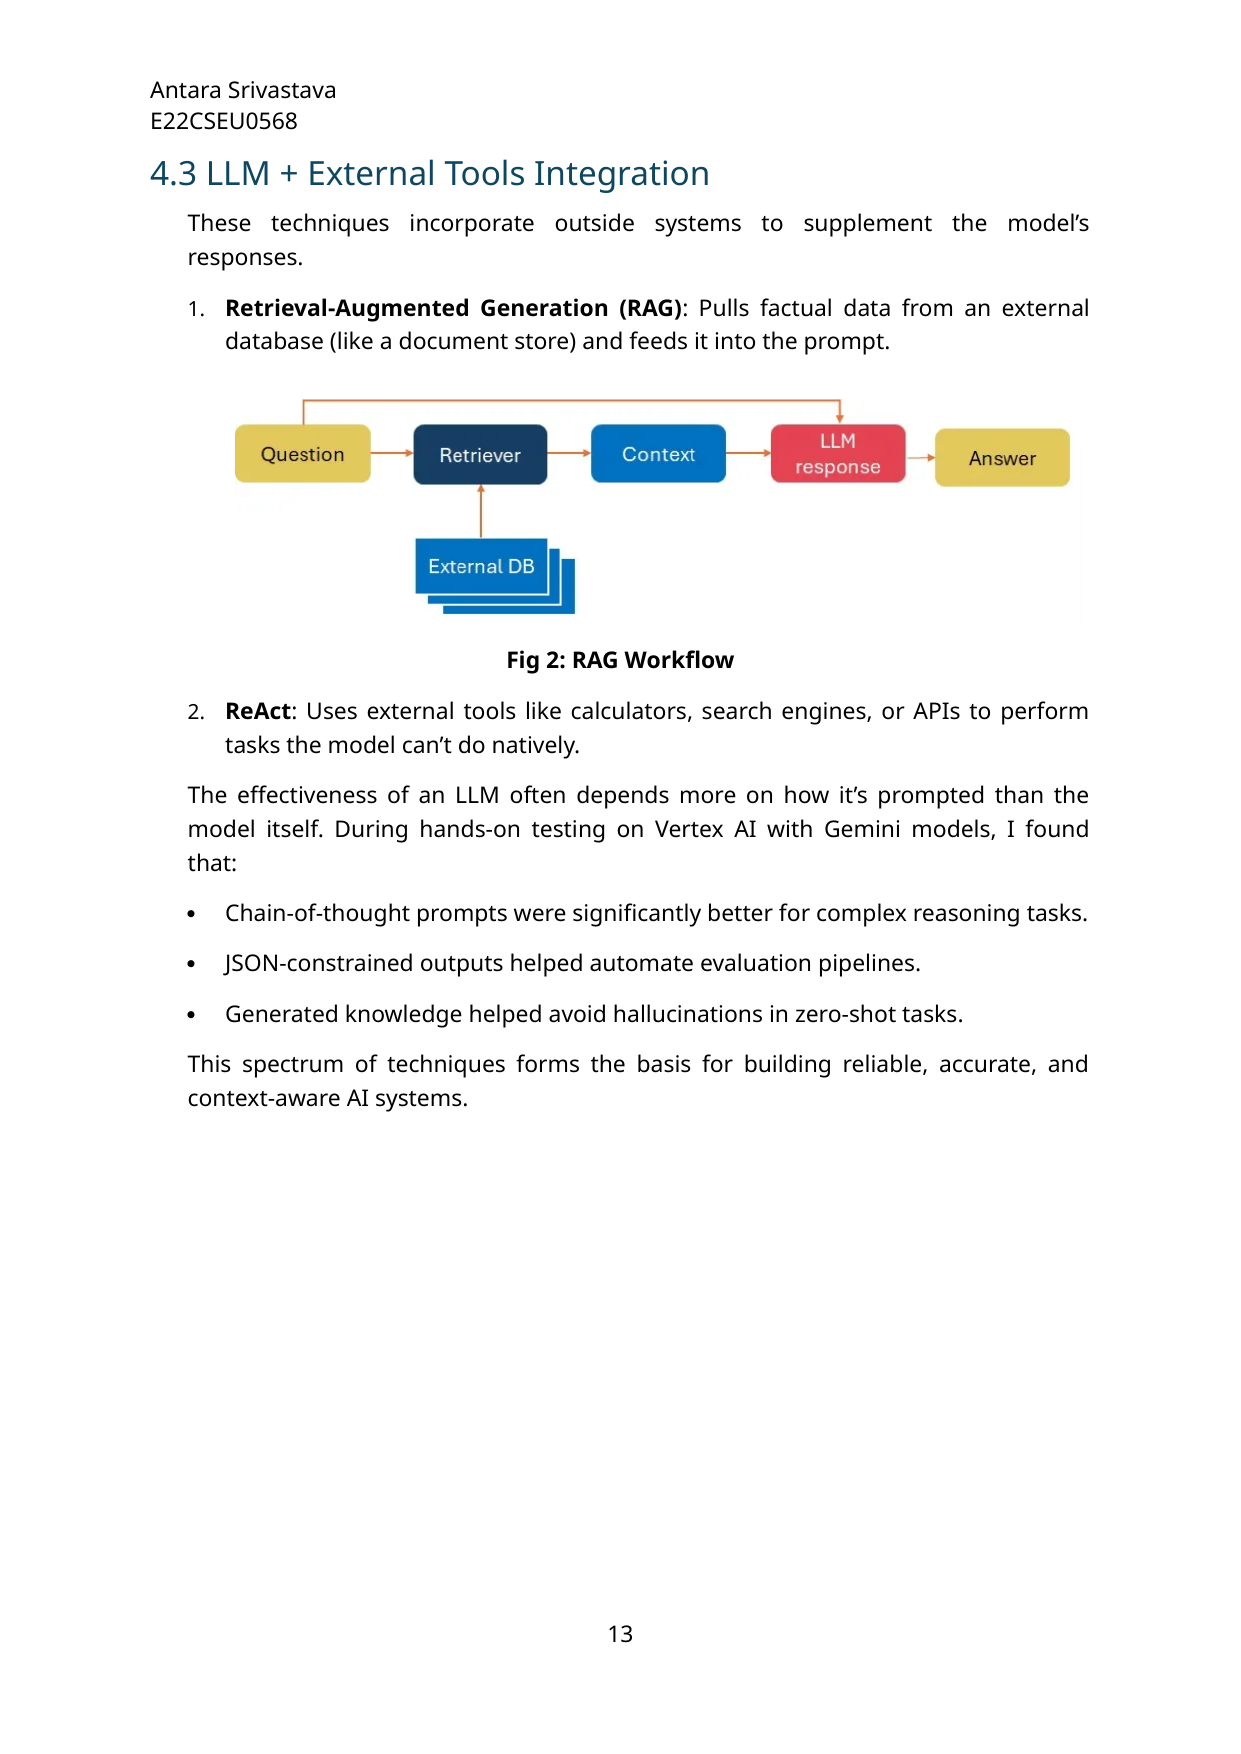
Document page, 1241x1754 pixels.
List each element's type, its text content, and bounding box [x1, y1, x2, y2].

list Retrieval-Augmented Generation (RAG): Pulls factual data from an external database (like a document store) and feeds it into the prompt. [187, 291, 1090, 356]
list ReAct: Uses external tools like calculators, search engines, or APIs to perform tasks the model can’t do natively. [187, 695, 1090, 760]
text These techniques incorporate outside systems to supplement the model’s responses. [187, 207, 1090, 272]
list Chain-of-thought prompts were significantly better for complex reasoning tasks. [187, 897, 1090, 928]
text Fig 2: RAG Workflow [150, 644, 1090, 676]
text The effectiveness of an LLM often depends more on how it’s prompted than the model itself. During hands-on testing on Vertex AI with Gemini models, I found that: [187, 779, 1090, 878]
list JSON-constrained outputs helped automate evaluation pipelines. [187, 947, 1090, 979]
list Generated knowledge helped avoid hallucinations in zero-shot tasks. [187, 998, 1090, 1029]
picture [225, 375, 1083, 626]
text This spectrum of techniques forms the basis for building reliable, accurate, and context-aware AI systems. [187, 1048, 1090, 1113]
subtitle 4.3 LLM + External Tools Integration [150, 150, 1090, 195]
